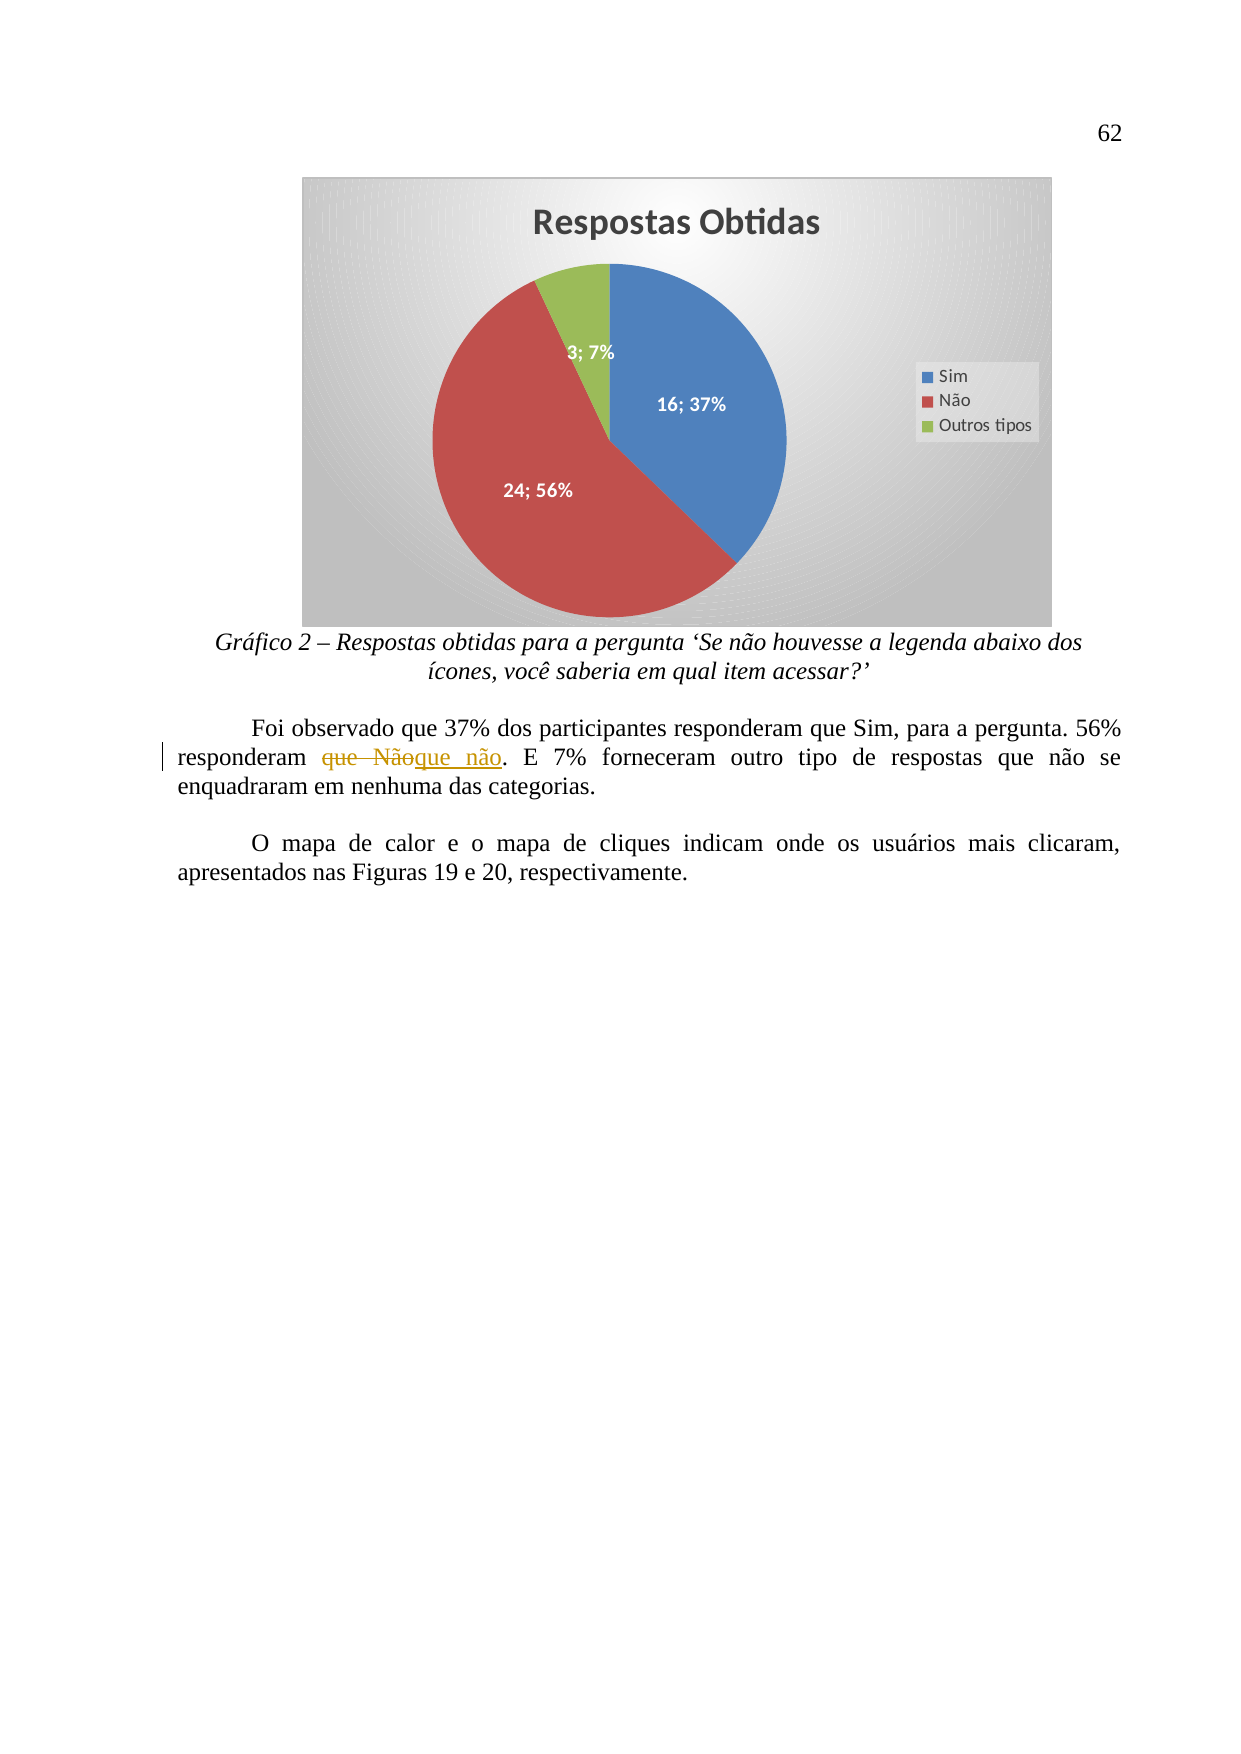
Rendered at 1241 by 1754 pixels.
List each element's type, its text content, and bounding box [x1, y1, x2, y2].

text Gráfico 2 – Respostas obtidas para a pergunta ‘Se não houvesse a legenda abaixo dos ícones, você saberia em qual item acessar?’ [177, 627, 1122, 685]
text O mapa de calor e o mapa de cliques indicam onde os usuários mais clicaram, apresentados nas Figuras 19 e 20, respectivamente. [177, 828, 1122, 886]
text Foi observado que 37% dos participantes responderam que Sim, para a pergunta. 56% responderam . E 7% forneceram outro tipo de respostas que não se enquadraram em nenhuma das categorias. [177, 713, 1122, 800]
